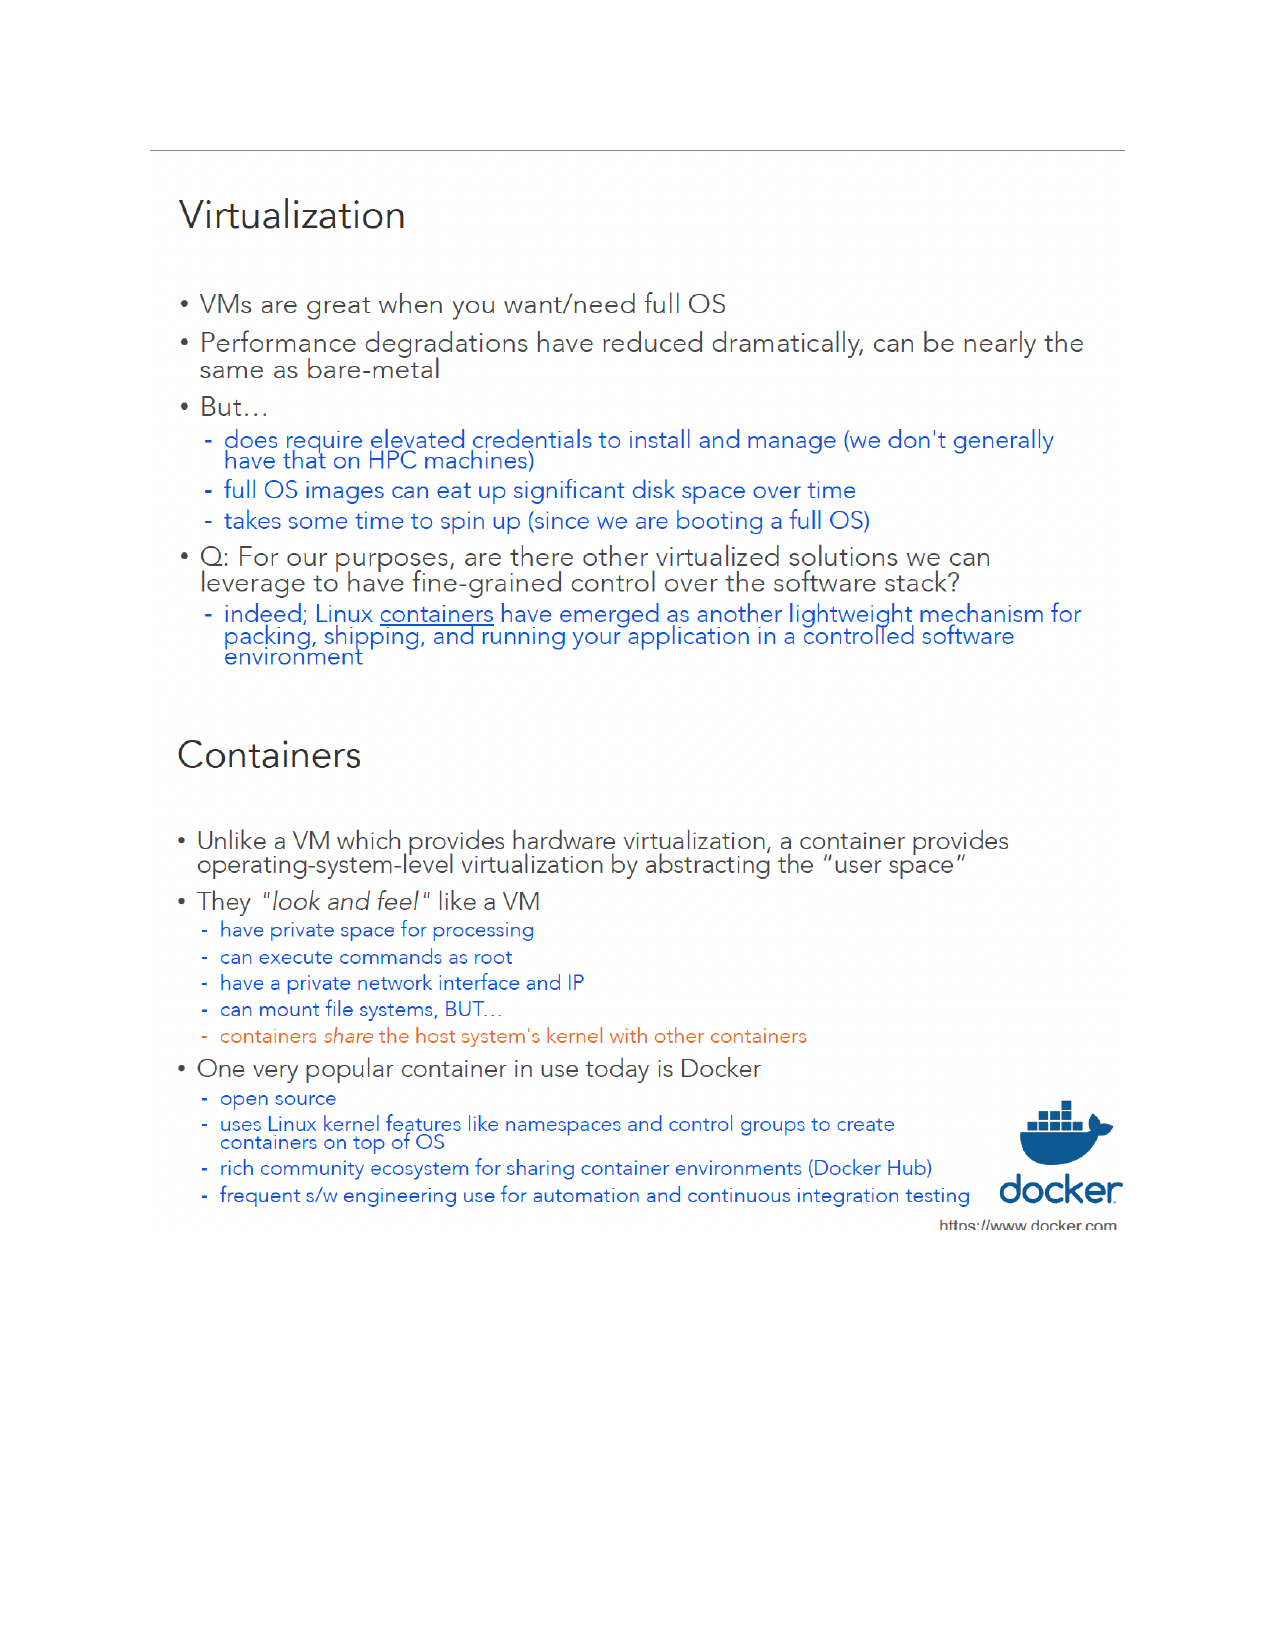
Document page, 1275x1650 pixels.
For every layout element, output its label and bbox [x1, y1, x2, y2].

picture [150, 150, 1125, 1230]
